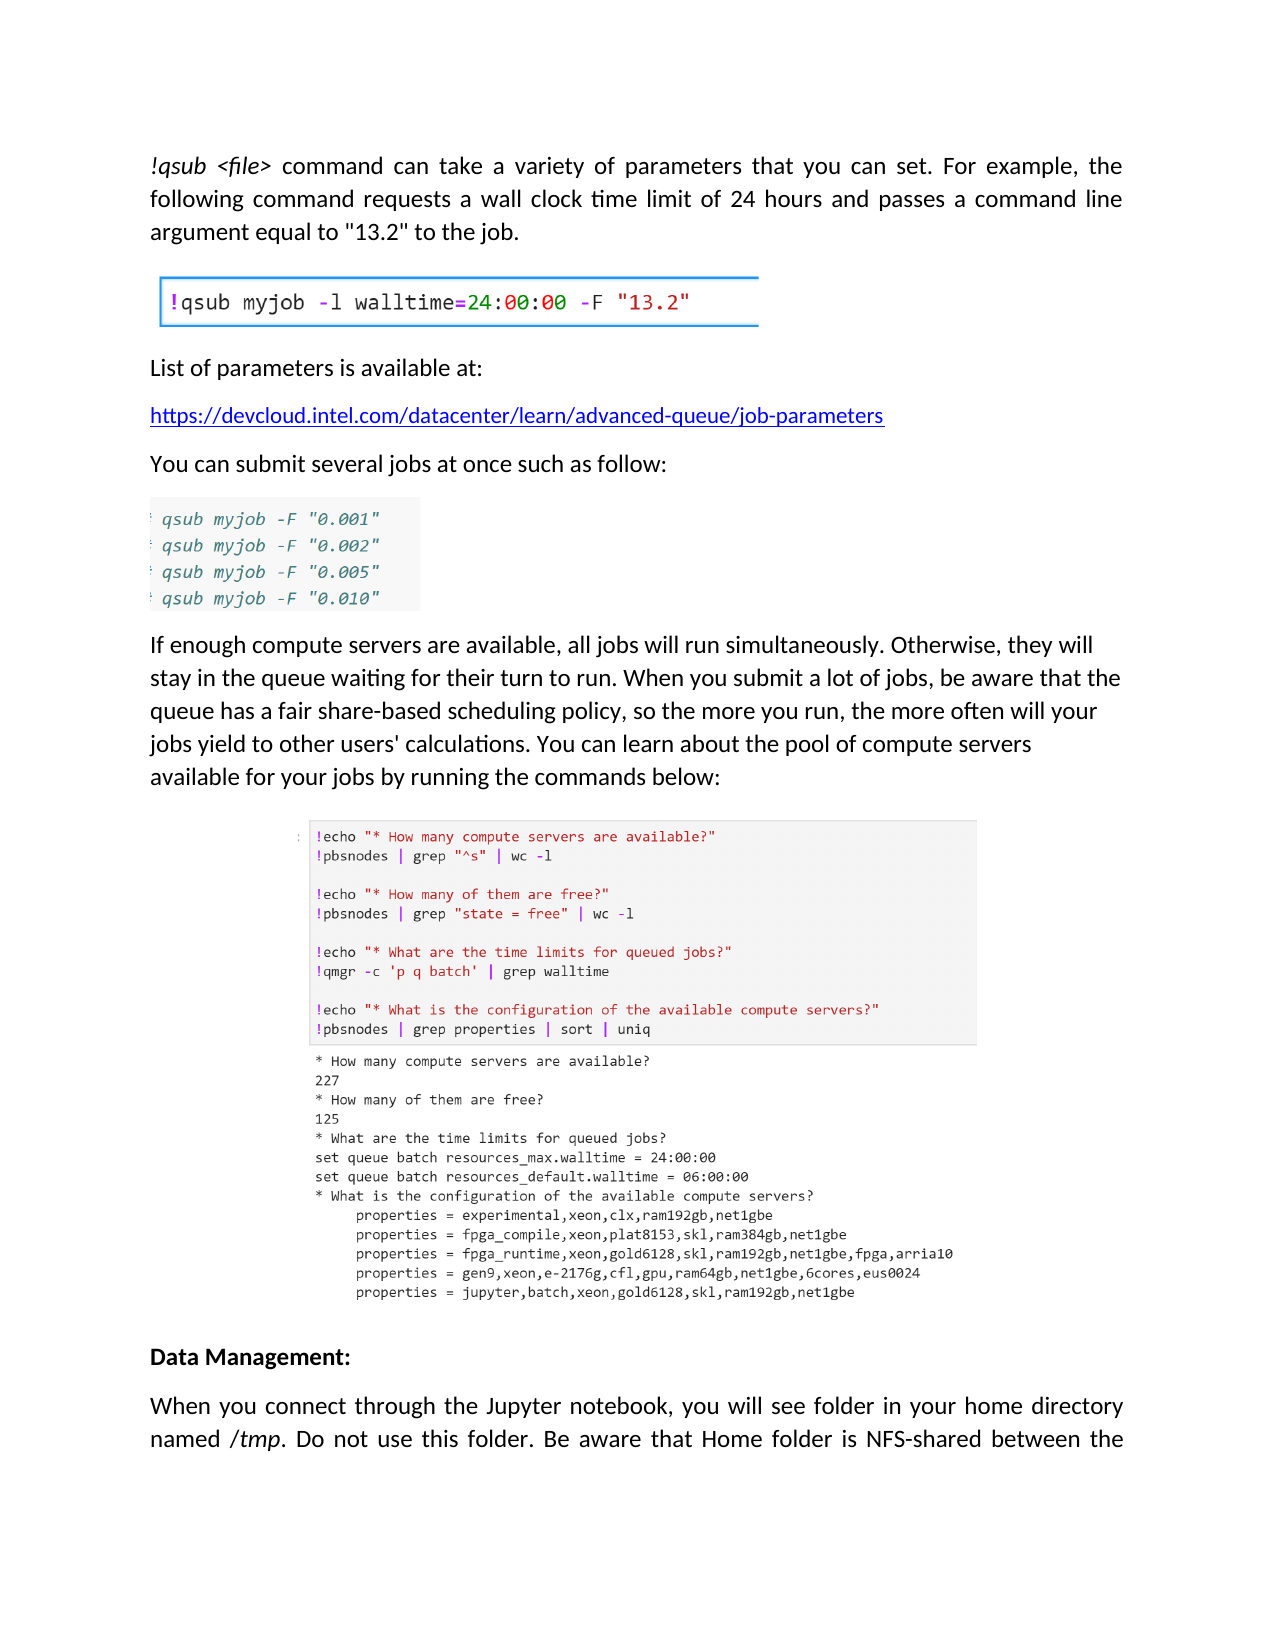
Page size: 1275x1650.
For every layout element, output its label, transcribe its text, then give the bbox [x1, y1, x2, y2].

picture [298, 810, 977, 1322]
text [150, 1390, 1125, 1454]
text https://devcloud.intel.com/datacenter/learn/advanced-queue/job-parameters [150, 401, 1125, 429]
text You can submit several jobs at once such as follow: [150, 448, 1125, 479]
text Data Management: [150, 1341, 1125, 1371]
text If enough compute servers are available, all jobs will run simultaneously. Otherwise, they will stay in the queue waiting for their turn to run. When you submit a lot of jobs, be aware that the queue has a fair share-based scheduling policy, so the more you run, the more often will your jobs yield to other users' calculations. You can learn about the pool of compute servers available for your jobs by running the commands below: [150, 629, 1125, 791]
picture [150, 497, 421, 611]
text List of parameters is available at: [150, 352, 1125, 382]
picture [150, 265, 759, 333]
text !qsub <file> command can take a variety of parameters that you can set. For example, the following command requests a wall clock time limit of 24 hours and passes a command line argument equal to "13.2" to the job. [150, 150, 1125, 246]
